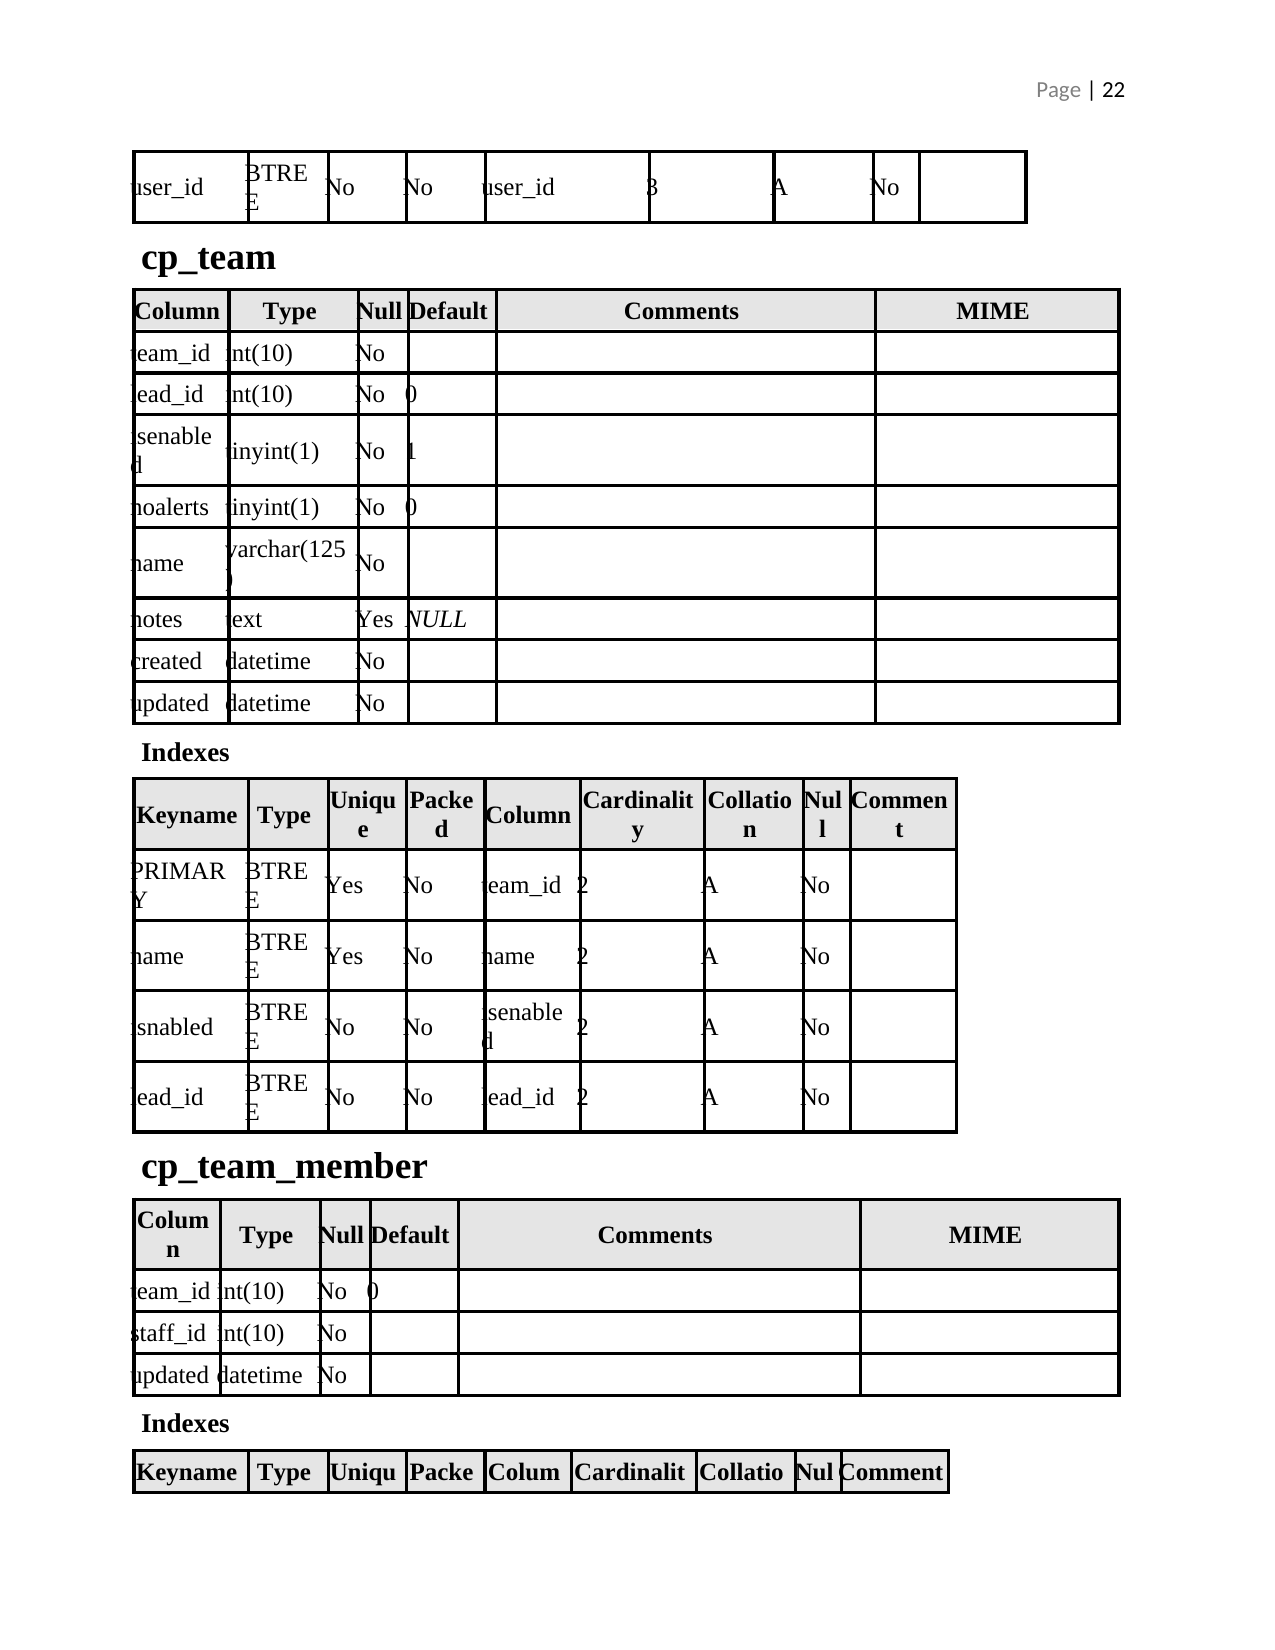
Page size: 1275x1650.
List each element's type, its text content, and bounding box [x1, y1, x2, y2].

table_cell No [330, 992, 405, 1060]
table_cell staff_id [136, 1313, 219, 1352]
table_cell [877, 375, 1117, 413]
table_header Cardinality [573, 1452, 695, 1491]
table_cell 3 [651, 153, 772, 221]
table_cell No [408, 992, 483, 1060]
table_cell [862, 1355, 1117, 1394]
table_cell 2 [582, 851, 703, 918]
table_header Null [322, 1201, 369, 1268]
table_header Comment [852, 780, 955, 848]
table_cell [372, 1355, 457, 1394]
table_cell int(10) [222, 1313, 319, 1352]
table_cell [877, 529, 1117, 596]
table_cell [410, 641, 495, 680]
table_cell updated [136, 683, 227, 722]
table_header Collation [698, 1452, 794, 1491]
table_cell No [322, 1271, 369, 1310]
table_cell PRIMARY [136, 851, 247, 918]
table_cell No [805, 851, 849, 918]
table_cell [498, 641, 874, 680]
table_header Null [805, 780, 849, 848]
table_cell tinyint(1) [231, 487, 357, 526]
table_header Type [250, 780, 327, 848]
table_cell BTREE [250, 992, 327, 1060]
table_cell A [706, 922, 802, 989]
table_cell [460, 1271, 859, 1310]
table_cell lead_id [136, 375, 227, 413]
table_cell BTREE [250, 851, 327, 918]
table_cell 2 [582, 922, 703, 989]
table_cell [498, 683, 874, 722]
table_cell No [360, 375, 407, 413]
table_header Packed [408, 1452, 483, 1491]
table_cell 0 [372, 1271, 457, 1310]
text cp_team_member [141, 1144, 1125, 1187]
table_cell [862, 1313, 1117, 1352]
table_cell No [408, 922, 483, 989]
table_cell team_id [136, 333, 227, 371]
table_cell isenabled [487, 992, 579, 1060]
table_cell [877, 600, 1117, 638]
table_cell [877, 641, 1117, 680]
table_cell lead_id [136, 1063, 247, 1130]
table_cell No [360, 333, 407, 371]
table_cell int(10) [231, 333, 357, 371]
table_cell [877, 487, 1117, 526]
table_cell No [408, 1063, 483, 1130]
table_cell name [136, 529, 227, 596]
table_header Keyname [136, 780, 247, 848]
table_header Comments [498, 291, 874, 329]
table_cell A [706, 992, 802, 1060]
table_cell [460, 1313, 859, 1352]
table_cell [498, 416, 874, 484]
table_cell name [487, 922, 579, 989]
table_cell No [360, 641, 407, 680]
table_cell lead_id [487, 1063, 579, 1130]
table_cell Yes [330, 922, 405, 989]
table_cell [410, 529, 495, 596]
table_cell No [408, 153, 484, 221]
table_header MIME [877, 291, 1117, 329]
table_cell No [805, 922, 849, 989]
table_cell No [408, 851, 483, 918]
table_cell No [322, 1313, 369, 1352]
text Indexes [141, 736, 1125, 767]
table_cell text [231, 600, 357, 638]
table_cell isnabled [136, 992, 247, 1060]
table_cell [498, 333, 874, 371]
table_cell A [706, 851, 802, 918]
table_cell team_id [487, 851, 579, 918]
table_header Comment [843, 1452, 947, 1491]
table_cell [921, 153, 1024, 221]
table_cell No [360, 487, 407, 526]
table_cell No [360, 416, 407, 484]
table_cell datetime [231, 641, 357, 680]
table_cell team_id [136, 1271, 219, 1310]
table_cell No [875, 153, 918, 221]
table_cell No [805, 992, 849, 1060]
table_cell [862, 1271, 1117, 1310]
table_cell BTREE [250, 1063, 327, 1130]
table_header Default [410, 291, 495, 329]
table_header Column [487, 1452, 570, 1491]
table_header MIME [862, 1201, 1117, 1268]
table_cell No [360, 683, 407, 722]
table_cell 0 [410, 375, 495, 413]
table_cell [460, 1355, 859, 1394]
table_header Collation [706, 780, 802, 848]
table_cell noalerts [136, 487, 227, 526]
table_header Unique [330, 780, 405, 848]
table_cell [372, 1313, 457, 1352]
table_header Column [487, 780, 579, 848]
table_cell tinyint(1) [231, 416, 357, 484]
table_header Default [372, 1201, 457, 1268]
table_cell datetime [222, 1355, 319, 1394]
table_header Type [250, 1452, 327, 1491]
table_cell 0 [410, 487, 495, 526]
table_cell [410, 683, 495, 722]
table_cell [877, 416, 1117, 484]
table_cell BTREE [250, 153, 327, 221]
table_cell [852, 922, 955, 989]
table_cell [877, 333, 1117, 371]
table_cell Yes [360, 600, 407, 638]
table_cell int(10) [231, 375, 357, 413]
table_cell [852, 851, 955, 918]
table_cell datetime [231, 683, 357, 722]
table_cell created [136, 641, 227, 680]
table_cell [852, 1063, 955, 1130]
table_cell [498, 375, 874, 413]
table_cell No [360, 529, 407, 596]
table_cell int(10) [222, 1271, 319, 1310]
table_cell NULL [410, 600, 495, 638]
table_cell isenabled [136, 416, 227, 484]
table_header Comments [460, 1201, 859, 1268]
table_cell 1 [410, 416, 495, 484]
table_cell No [805, 1063, 849, 1130]
table_cell BTREE [250, 922, 327, 989]
table_cell [498, 487, 874, 526]
text cp_team [141, 234, 1125, 277]
table_cell [498, 600, 874, 638]
table_header Keyname [136, 1452, 247, 1491]
table_cell [877, 683, 1117, 722]
table_cell [852, 992, 955, 1060]
table_cell user_id [136, 153, 247, 221]
table_header Type [231, 291, 357, 329]
table_cell A [776, 153, 872, 221]
table_cell notes [136, 600, 227, 638]
table_header Type [222, 1201, 319, 1268]
table_header Column [136, 1201, 219, 1268]
table_header Unique [330, 1452, 405, 1491]
table_cell 2 [582, 992, 703, 1060]
table_header Column [136, 291, 227, 329]
table_cell 2 [582, 1063, 703, 1130]
table_cell No [330, 153, 405, 221]
table_cell Yes [330, 851, 405, 918]
table_cell name [136, 922, 247, 989]
table_cell [498, 529, 874, 596]
table_cell updated [136, 1355, 219, 1394]
table_cell A [706, 1063, 802, 1130]
table_cell varchar(125) [231, 529, 357, 596]
table_cell [410, 333, 495, 371]
table_header Packed [408, 780, 483, 848]
text Indexes [141, 1407, 1125, 1438]
table_header Null [797, 1452, 840, 1491]
table_header Cardinality [582, 780, 703, 848]
table_cell No [330, 1063, 405, 1130]
table_cell user_id [487, 153, 648, 221]
table_header Null [360, 291, 407, 329]
table_cell No [322, 1355, 369, 1394]
